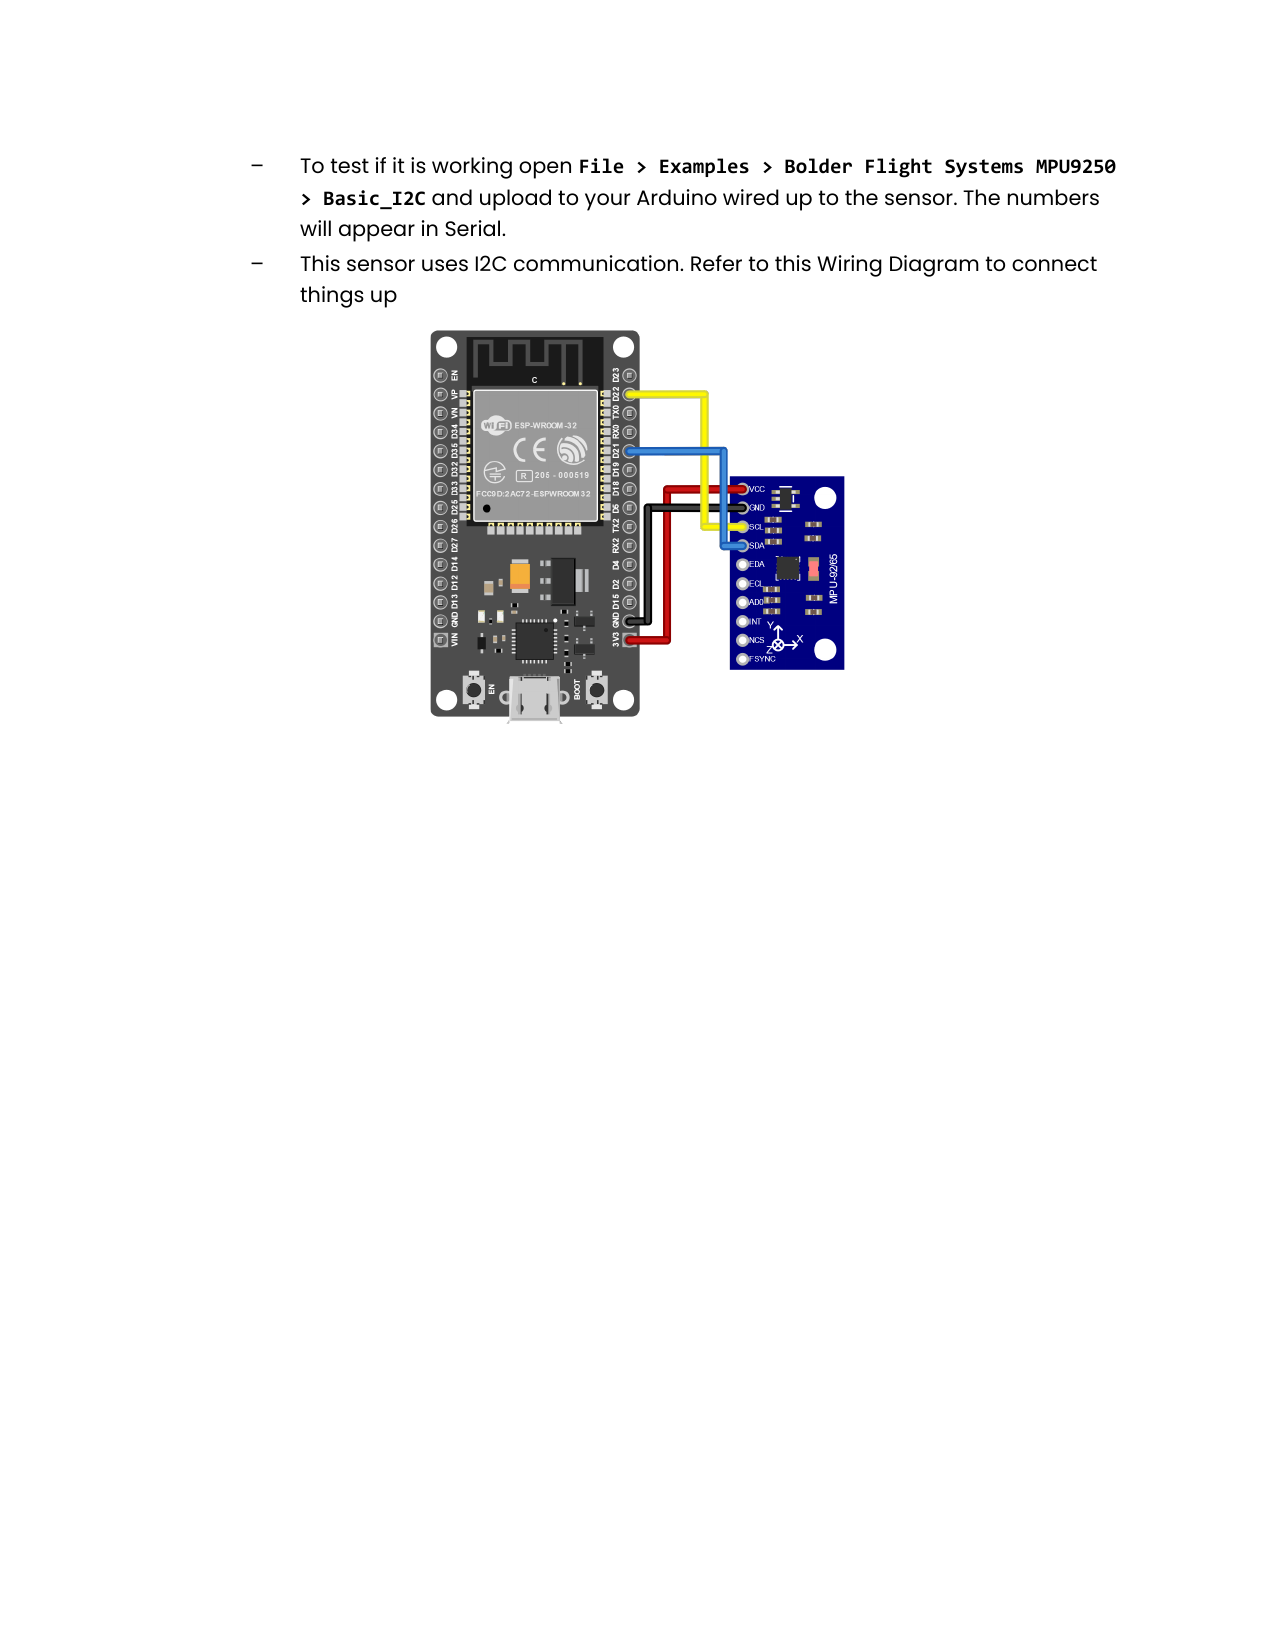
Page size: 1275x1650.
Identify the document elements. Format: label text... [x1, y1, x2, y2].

picture [430, 330, 845, 724]
list This sensor uses I2C communication. Refer to this Wiring Diagram to connect things up [250, 247, 1125, 310]
list To test if it is working open File > Examples > Bolder Flight Systems MPU9250 > Basic_I2C and upload to your Arduino wired up to the sensor. The numbers will appear in Serial. [250, 150, 1125, 244]
